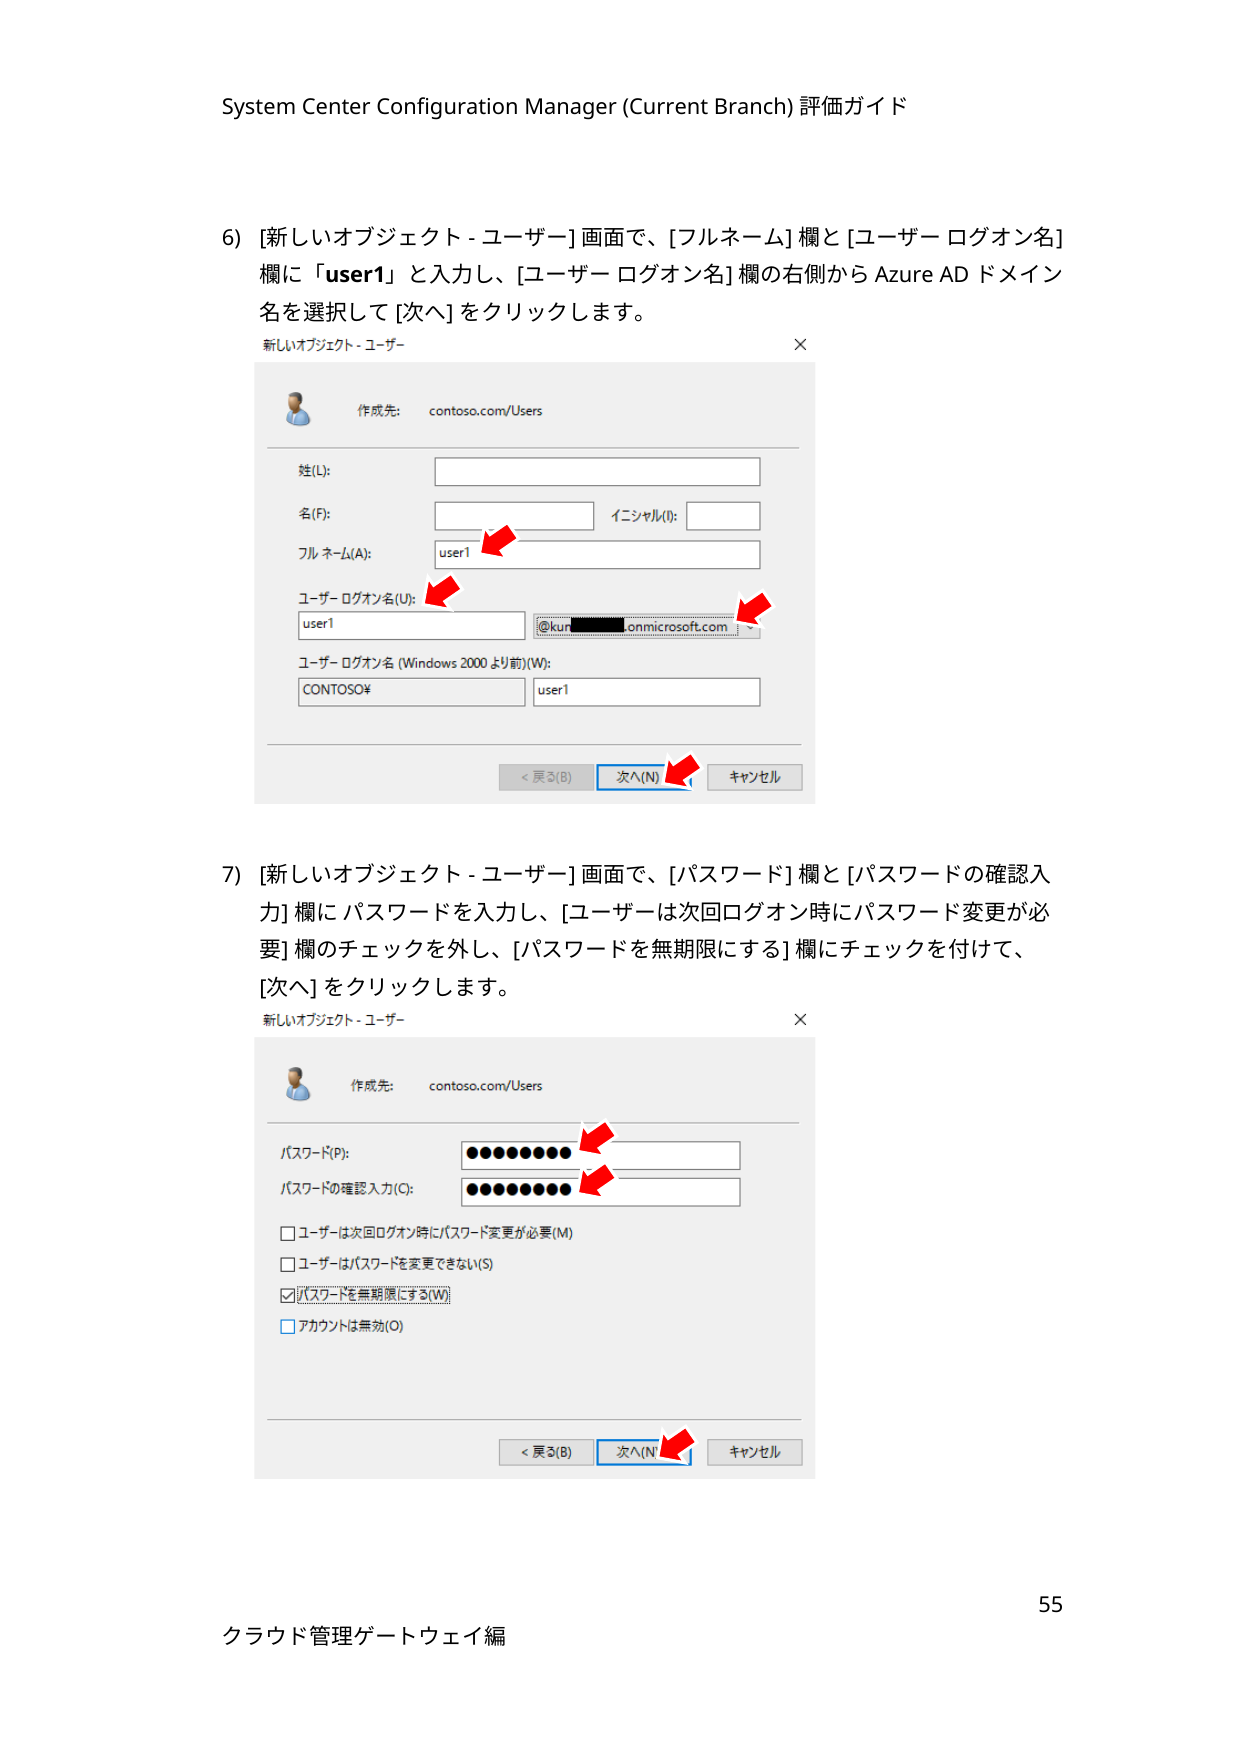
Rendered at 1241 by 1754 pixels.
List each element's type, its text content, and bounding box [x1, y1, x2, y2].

list [新しいオブジェクト - ユーザー] 画面で、[パスワード] 欄と [パスワードの確認入力] 欄に パスワードを入力し、[ユーザーは次回ログオン時にパスワード変更が必要] 欄のチェックを外し、[パスワードを無期限にする] 欄にチェックを付けて、[次へ] をクリックします。 [222, 854, 1063, 1004]
picture [254, 329, 816, 804]
list [新しいオブジェクト - ユーザー] 画面で、[フルネーム] 欄と [ユーザー ログオン名] 欄に「user1」と入力し、[ユーザー ログオン名] 欄の右側から Azure AD ドメイン名を選択して [次へ] をクリックします。 [222, 217, 1063, 329]
picture [254, 1004, 816, 1479]
